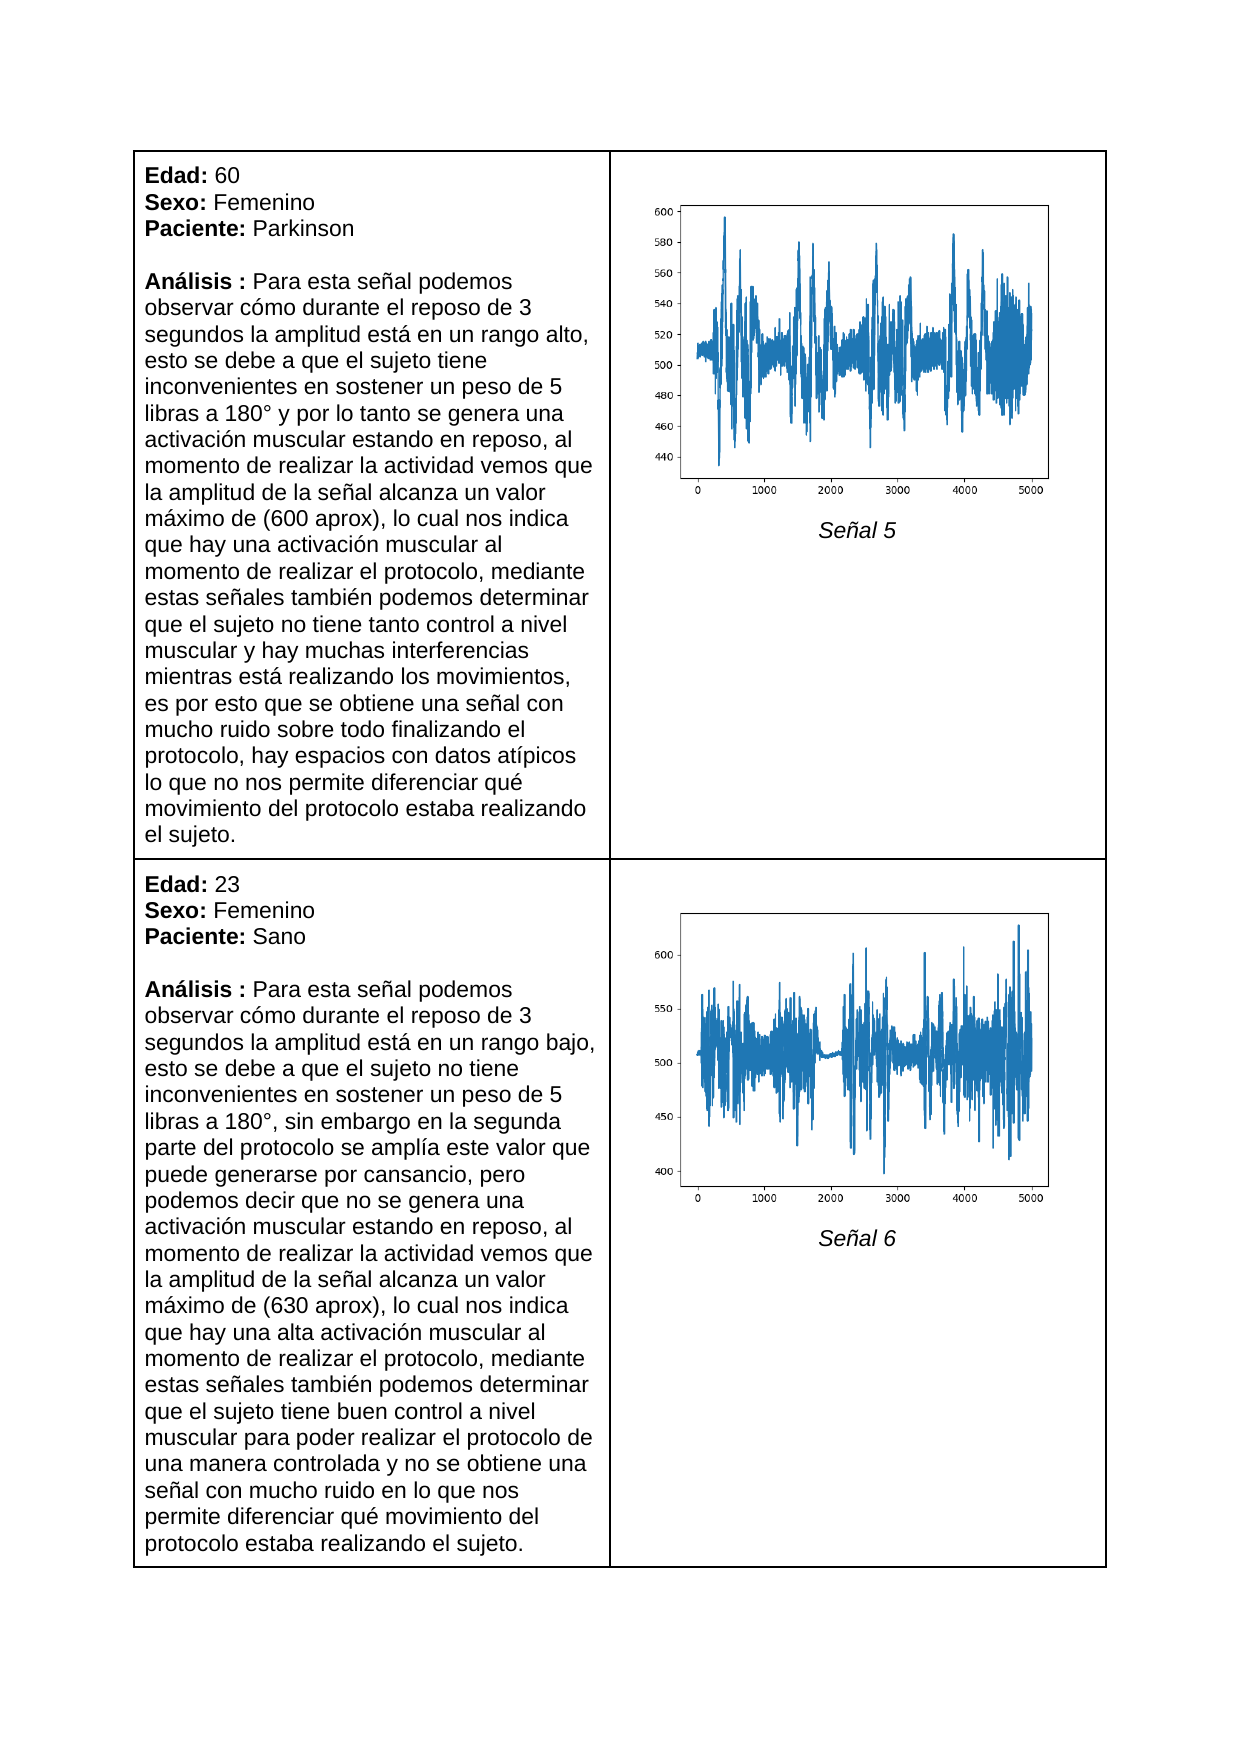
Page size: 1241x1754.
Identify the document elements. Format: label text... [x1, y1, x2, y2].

picture [621, 870, 1095, 1225]
table_cell Edad: 60 Sexo: Femenino Paciente: Parkinson Análisis : Para esta señal podemos observar cómo durante el reposo de 3 segundos la amplitud está en un rango alto, esto se debe a que el sujeto tiene inconvenientes en sostener un peso de 5 libras a 180° y por lo tanto se genera una activación muscular estando en reposo, al momento de realizar la actividad vemos que la amplitud de la señal alcanza un valor máximo de (600 aprox), lo cual nos indica que hay una activación muscular al momento de realizar el protocolo, mediante estas señales también podemos determinar que el sujeto no tiene tanto control a nivel muscular y hay muchas interferencias mientras está realizando los movimientos, es por esto que se obtiene una señal con mucho ruido sobre todo finalizando el protocolo, hay espacios con datos atípicos lo que no nos permite diferenciar qué movimiento del protocolo estaba realizando el sujeto. [135, 152, 609, 858]
table_cell Señal 6 [611, 860, 1105, 1566]
table_cell Señal 5 [611, 152, 1105, 858]
table_cell Edad: 23 Sexo: Femenino Paciente: Sano Análisis : Para esta señal podemos observar cómo durante el reposo de 3 segundos la amplitud está en un rango bajo, esto se debe a que el sujeto no tiene inconvenientes en sostener un peso de 5 libras a 180°, sin embargo en la segunda parte del protocolo se amplía este valor que puede generarse por cansancio, pero podemos decir que no se genera una activación muscular estando en reposo, al momento de realizar la actividad vemos que la amplitud de la señal alcanza un valor máximo de (630 aprox), lo cual nos indica que hay una alta activación muscular al momento de realizar el protocolo, mediante estas señales también podemos determinar que el sujeto tiene buen control a nivel muscular para poder realizar el protocolo de una manera controlada y no se obtiene una señal con mucho ruido en lo que nos permite diferenciar qué movimiento del protocolo estaba realizando el sujeto. [135, 860, 609, 1566]
picture [621, 162, 1095, 517]
